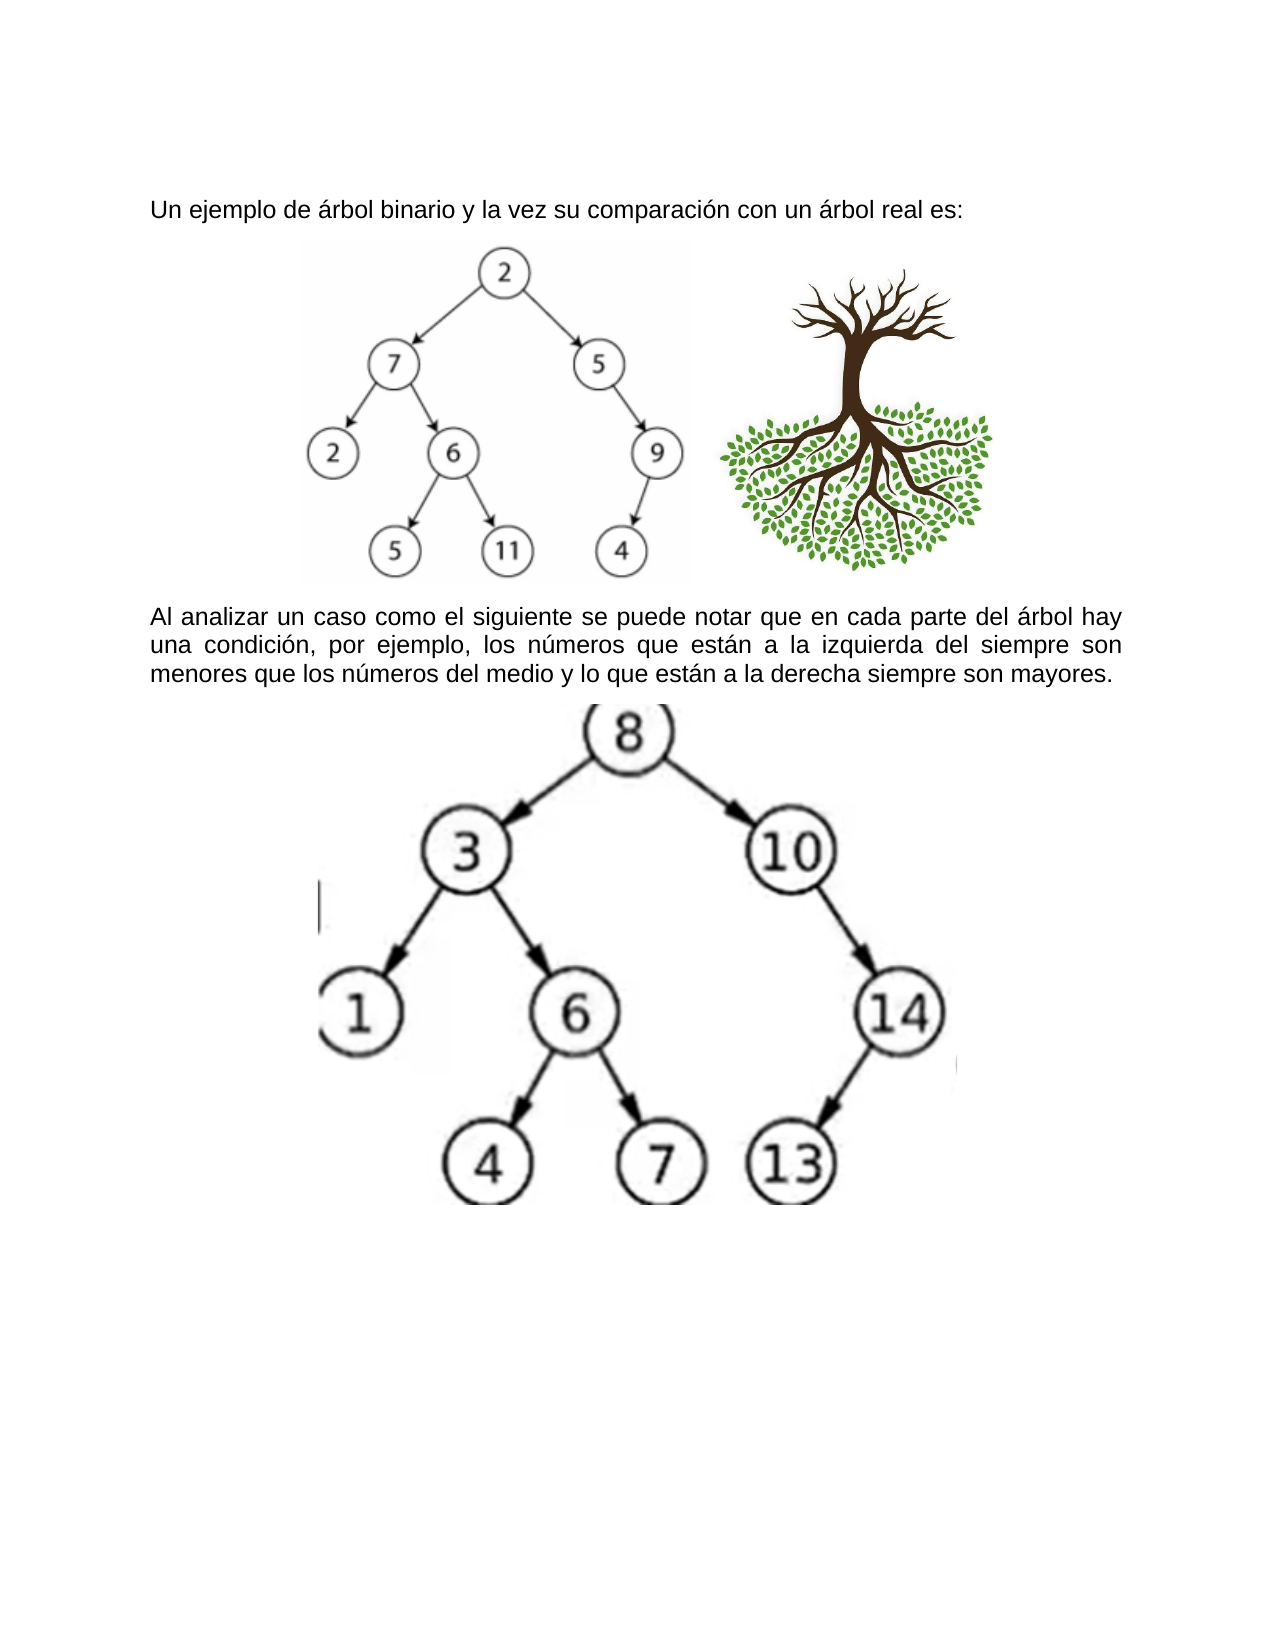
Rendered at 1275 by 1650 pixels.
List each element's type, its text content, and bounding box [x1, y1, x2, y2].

text Al analizar un caso como el siguiente se puede notar que en cada parte del árbol hay una condición, por ejemplo, los números que están a la izquierda del siempre son menores que los números del medio y lo que están a la derecha siempre son mayores. [150, 602, 1125, 688]
picture [300, 240, 691, 585]
picture [317, 704, 958, 1205]
text Un ejemplo de árbol binario y la vez su comparación con un árbol real es: [150, 195, 1125, 224]
picture [698, 267, 1016, 585]
